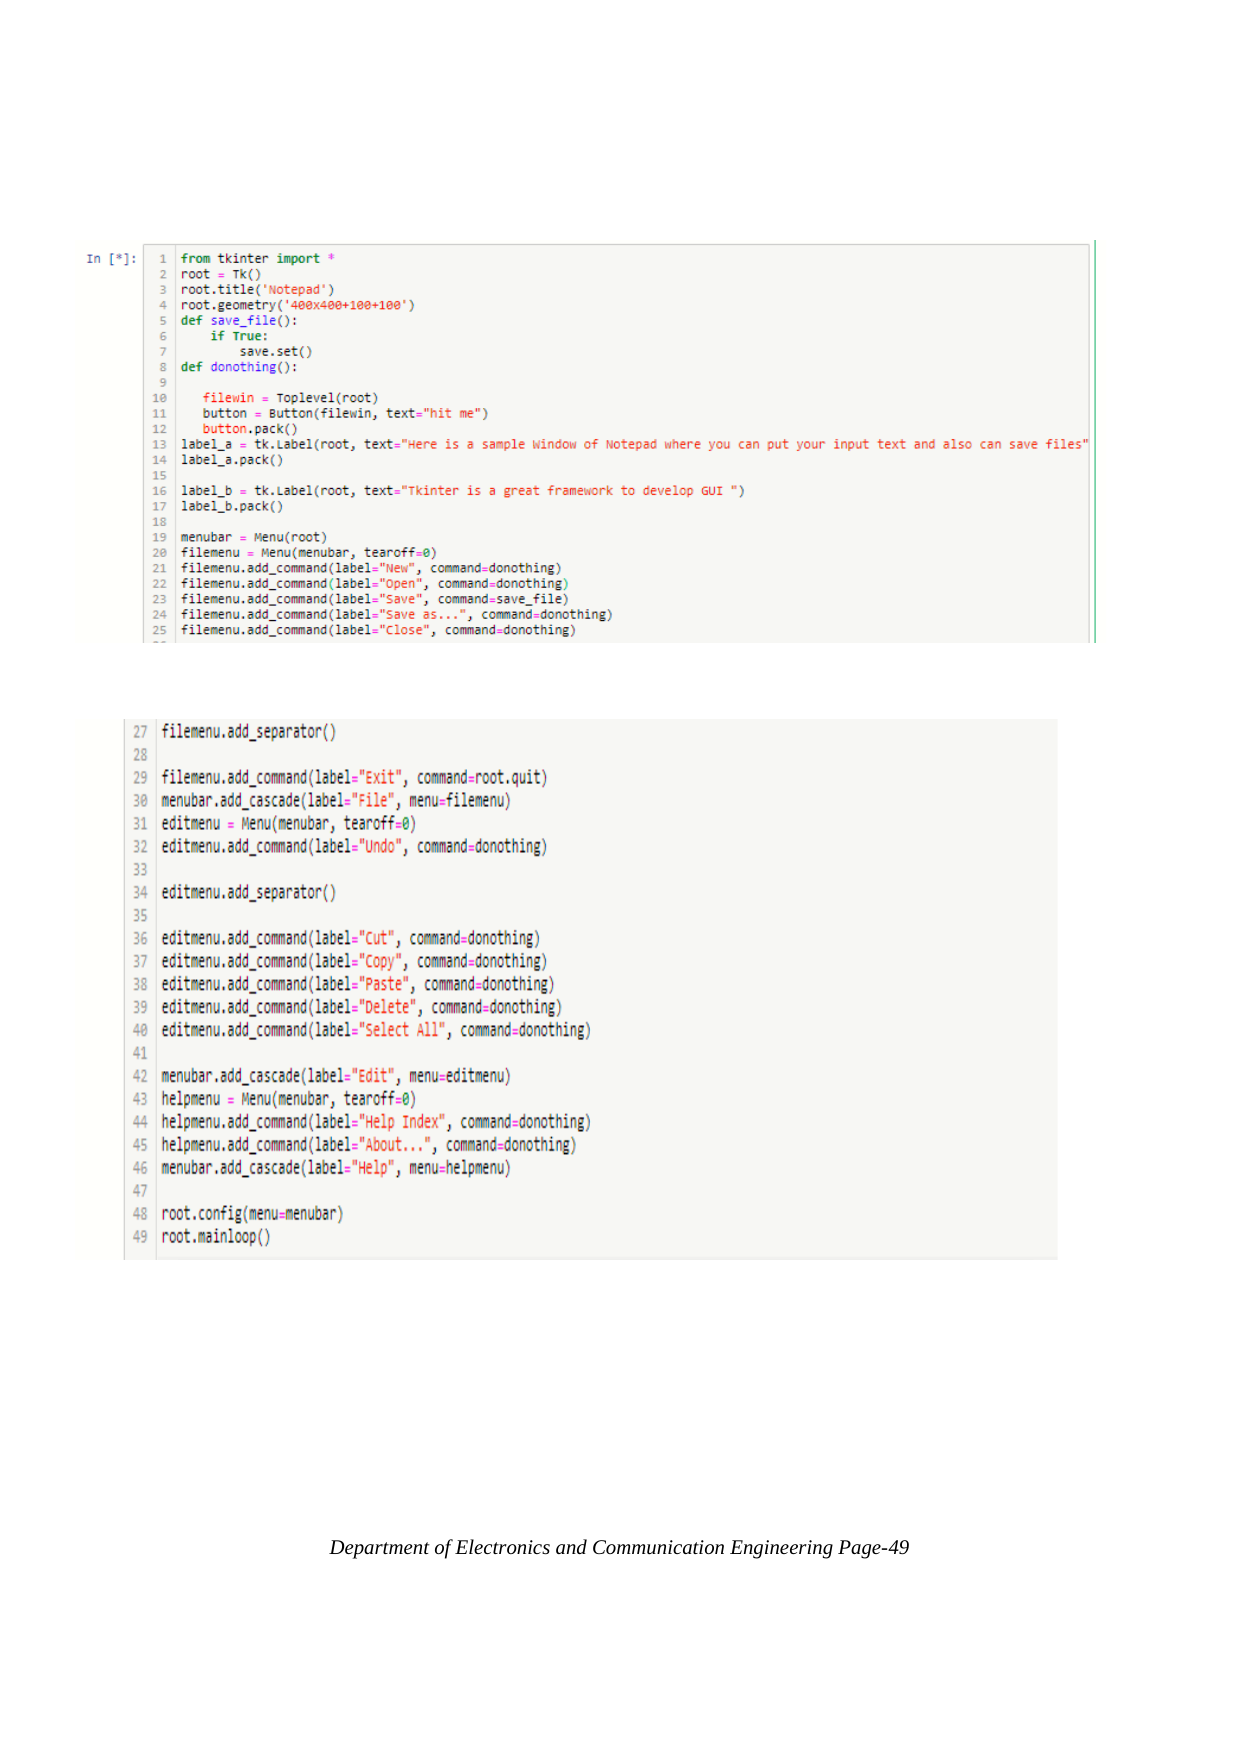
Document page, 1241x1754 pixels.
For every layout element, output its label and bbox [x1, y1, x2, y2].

picture [75, 240, 1107, 643]
picture [75, 719, 1058, 1260]
